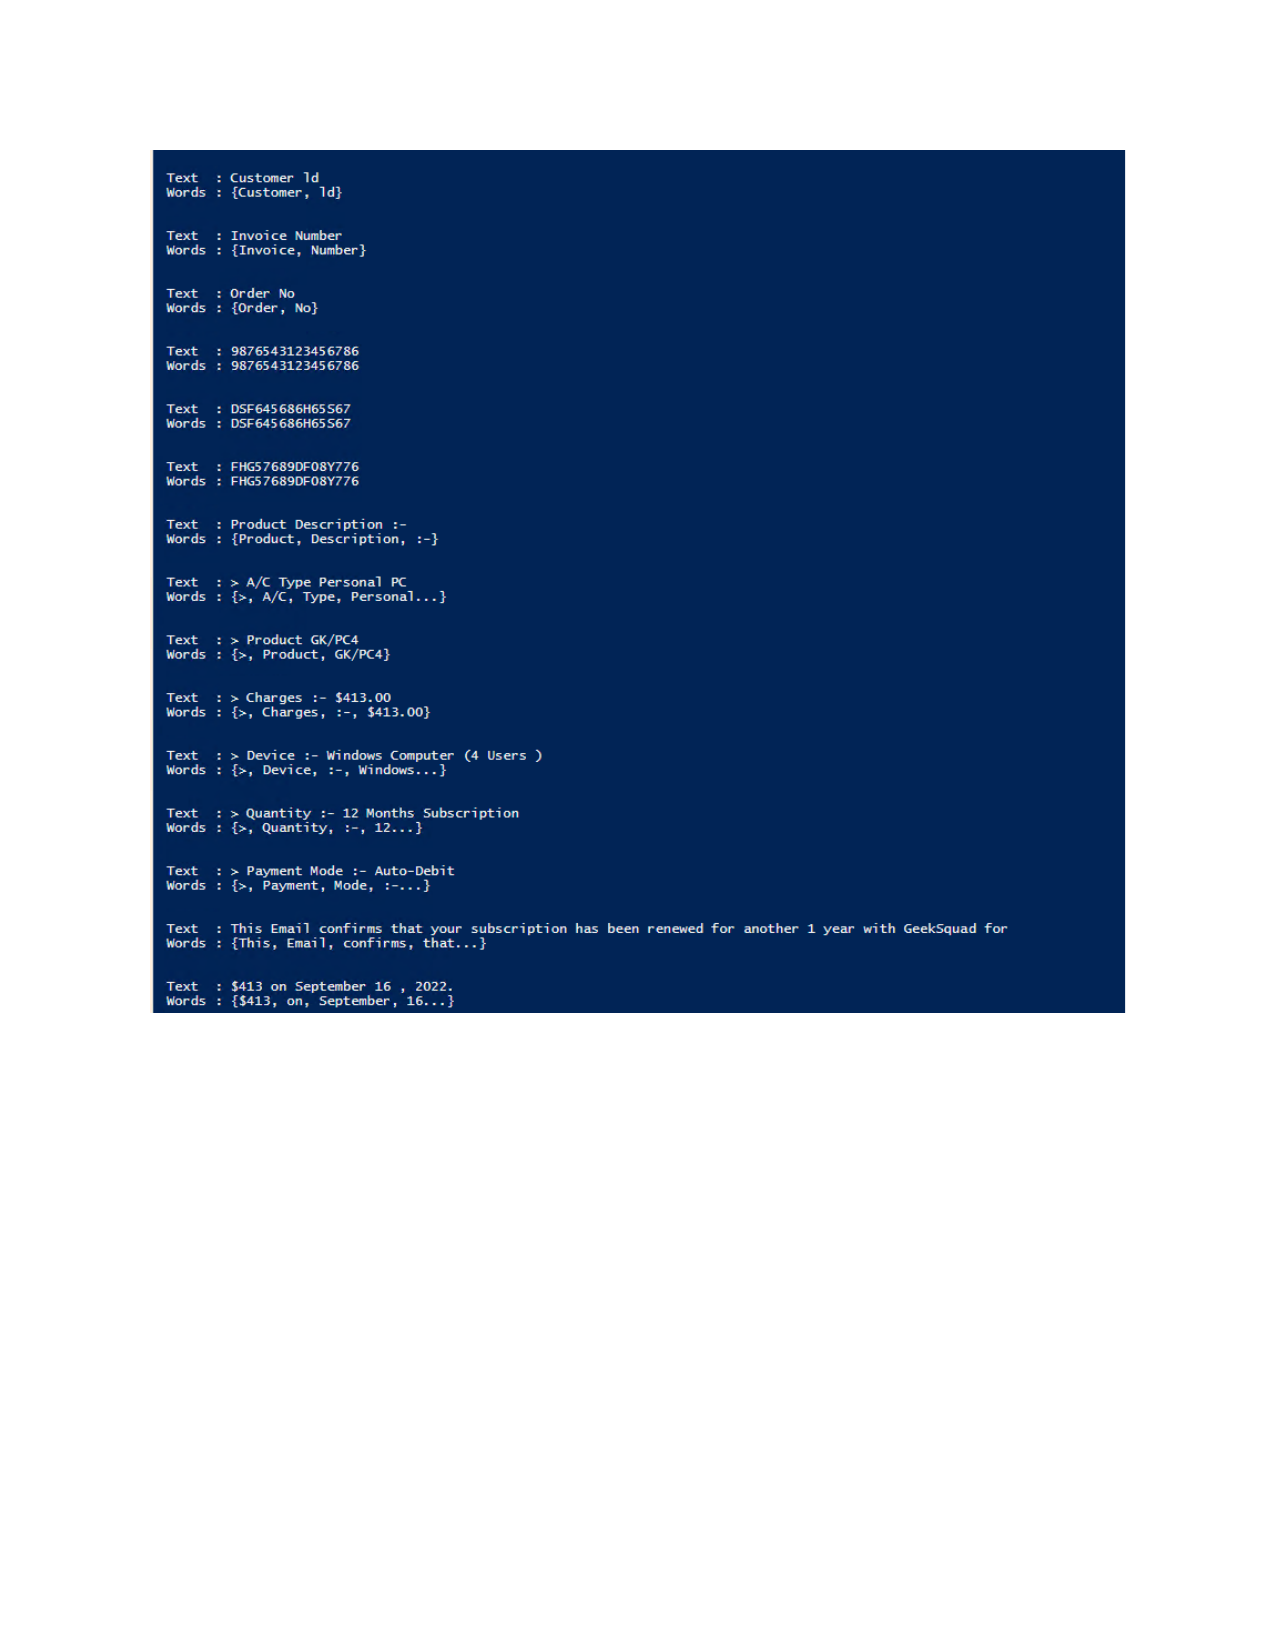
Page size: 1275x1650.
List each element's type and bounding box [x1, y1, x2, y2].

picture [150, 150, 1125, 1013]
